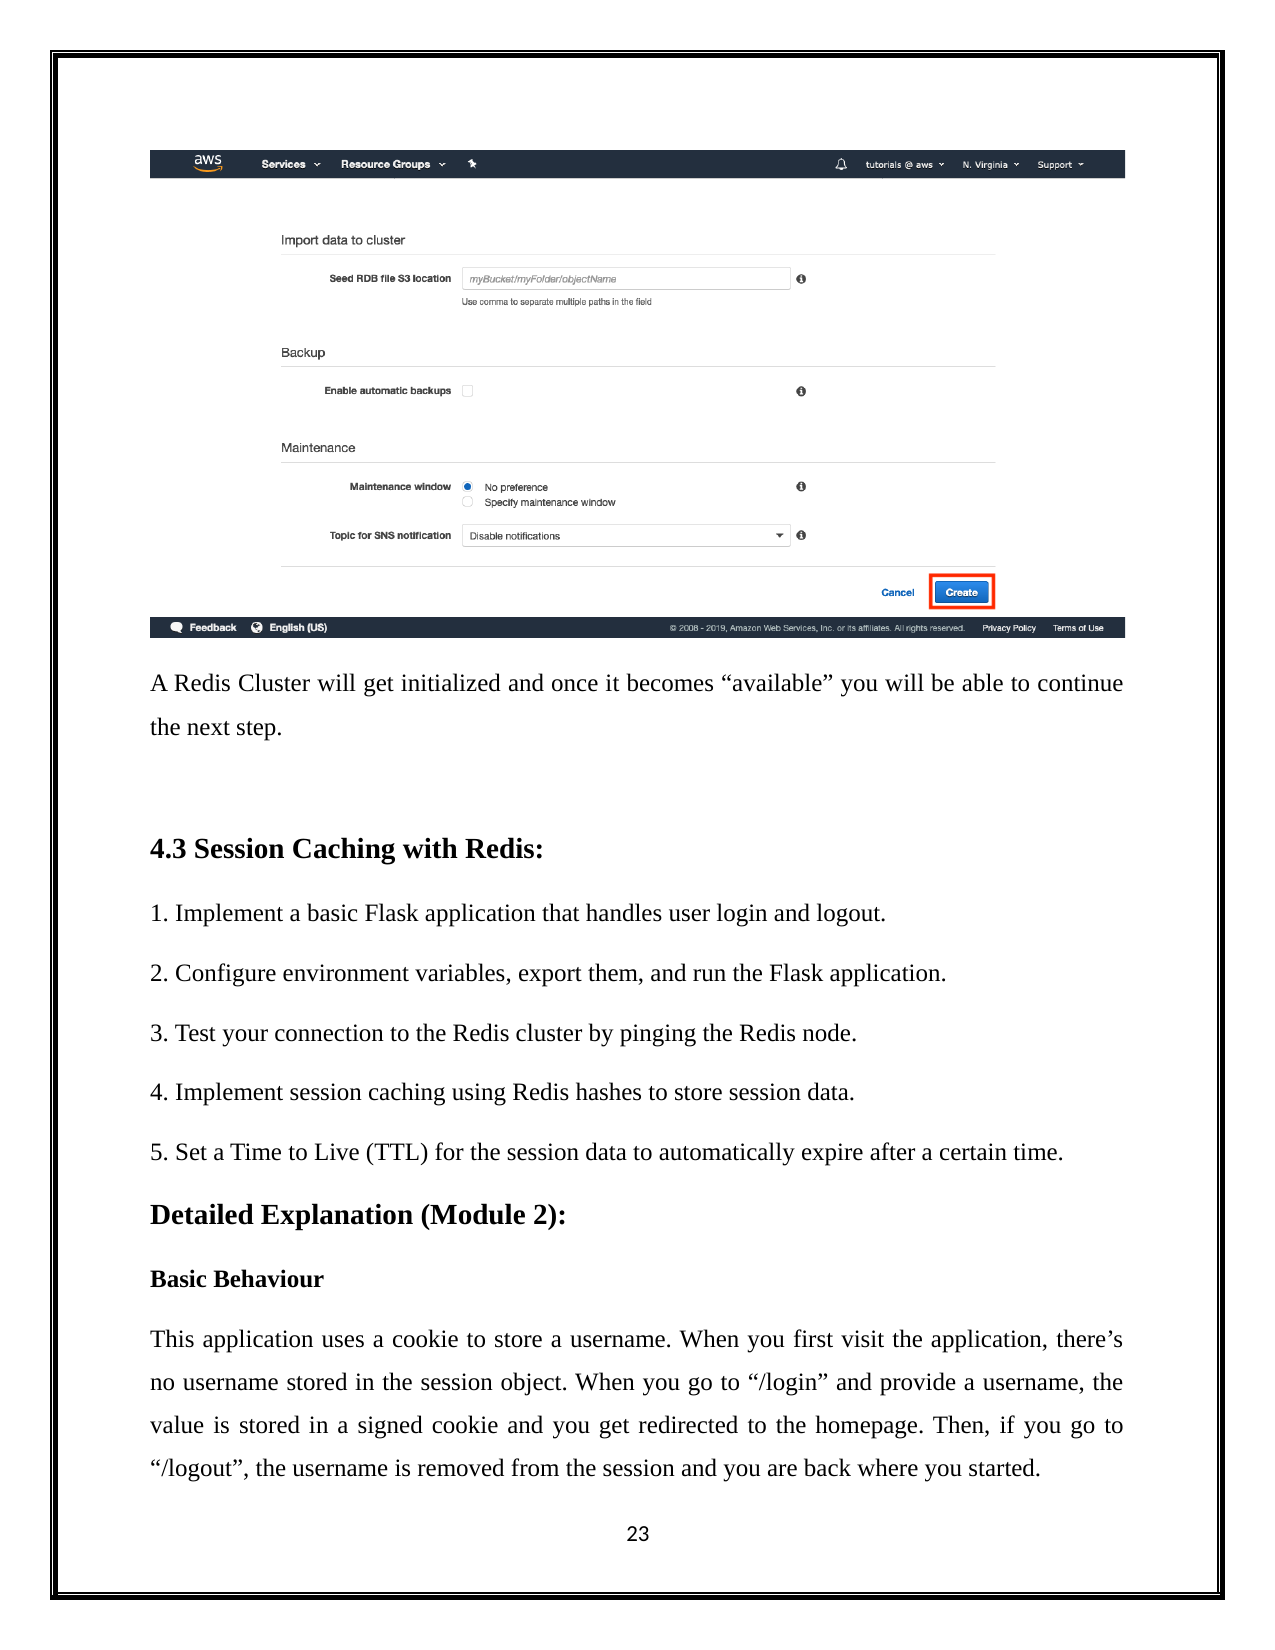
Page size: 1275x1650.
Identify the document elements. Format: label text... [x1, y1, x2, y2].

text 1. Implement a basic Flask application that handles user login and logout. [150, 898, 1125, 927]
text 2. Configure environment variables, export them, and run the Flask application. [150, 958, 1125, 987]
text Basic Behaviour [150, 1264, 1125, 1293]
text This application uses a cookie to store a username. When you first visit the application, there’s no username stored in the session object. When you go to “/login” and provide a username, the value is stored in a signed cookie and you get redirected to the homepage. Then, if you go to “/logout”, the username is removed from the session and you are back where you started. [150, 1324, 1125, 1482]
text Detailed Explanation (Module 2): [150, 1197, 1125, 1231]
text 4.3 Session Caching with Redis: [150, 831, 1125, 865]
text 3. Test your connection to the Redis cluster by pinging the Redis node. [150, 1018, 1125, 1046]
picture [150, 150, 1125, 638]
text 4. Implement session caching using Redis hashes to store session data. [150, 1077, 1125, 1106]
text 5. Set a Time to Live (TTL) for the session data to automatically expire after a certain time. [150, 1137, 1125, 1166]
text A Redis Cluster will get initialized and once it becomes “available” you will be able to continue the next step. [150, 668, 1125, 740]
